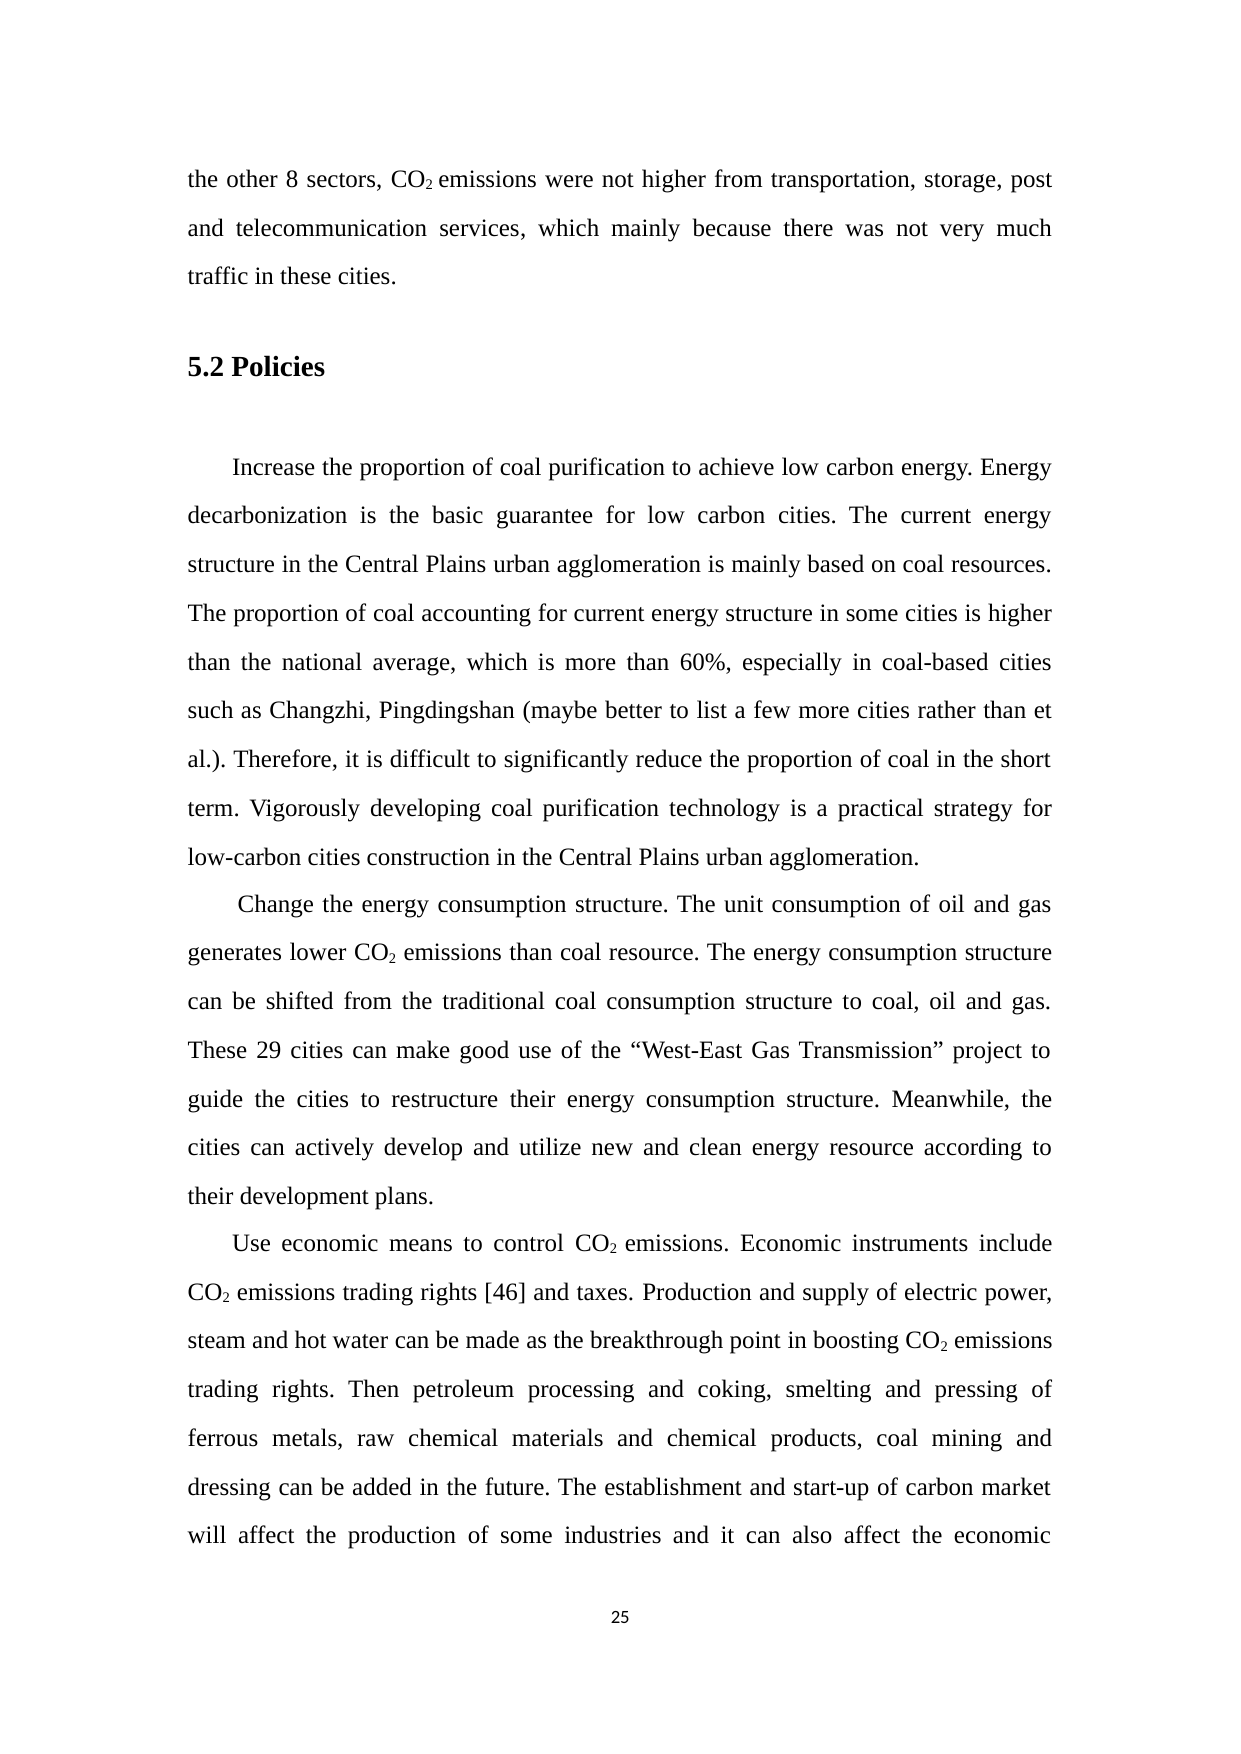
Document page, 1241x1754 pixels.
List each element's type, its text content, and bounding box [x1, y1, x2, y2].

subtitle 5.2 Policies [187, 333, 1053, 398]
text Change the energy consumption structure. The unit consumption of oil and gas generates lower CO2 emissions than coal resource. The energy consumption structure can be shifted from the traditional coal consumption structure to coal, oil and gas. These 29 cities can make good use of the “West-East Gas Transmission” project to guide the cities to restructure their energy consumption structure. Meanwhile, the cities can actively develop and utilize new and clean energy resource according to their development plans. [187, 1045, 1053, 1212]
text Increase the proportion of coal purification to achieve low carbon energy. Energy decarbonization is the basic guarantee for low carbon cities. The current energy structure in the Central Plains urban agglomeration is mainly based on coal resources. The proportion of coal accounting for current energy structure in some cities is higher than the national average, which is more than 60%, especially in coal-based cities such as Changzhi, Pingdingshan (maybe better to list a few more cities rather than et al.). Therefore, it is difficult to significantly reduce the proportion of coal in the short term. Vigorously developing coal purification technology is a practical strategy for low-carbon cities construction in the Central Plains urban agglomeration. [187, 806, 1053, 872]
text Increase the proportion of coal purification to achieve low carbon energy. Energy decarbonization is the basic guarantee for low carbon cities. The current energy structure in the Central Plains urban agglomeration is mainly based on coal resources. The proportion of coal accounting for current energy structure in some cities is higher than the national average, which is more than 60%, especially in coal-based cities such as Changzhi, Pingdingshan (maybe better to list a few more cities rather than et al.). Therefore, it is difficult to significantly reduce the proportion of coal in the short term. Vigorously developing coal purification technology is a practical strategy for low-carbon cities construction in the Central Plains urban agglomeration. [187, 660, 1053, 805]
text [187, 162, 1053, 292]
text Increase the proportion of coal purification to achieve low carbon energy. Energy decarbonization is the basic guarantee for low carbon cities. The current energy structure in the Central Plains urban agglomeration is mainly based on coal resources. The proportion of coal accounting for current energy structure in some cities is higher than the national average, which is more than 60%, especially in coal-based cities such as Changzhi, Pingdingshan (maybe better to list a few more cities rather than et al.). Therefore, it is difficult to significantly reduce the proportion of coal in the short term. Vigorously developing coal purification technology is a practical strategy for low-carbon cities construction in the Central Plains urban agglomeration. [187, 450, 1053, 605]
text Change the energy consumption structure. The unit consumption of oil and gas generates lower CO2 emissions than coal resource. The energy consumption structure can be shifted from the traditional coal consumption structure to coal, oil and gas. These 29 cities can make good use of the “West-East Gas Transmission” project to guide the cities to restructure their energy consumption structure. Meanwhile, the cities can actively develop and utilize new and clean energy resource according to their development plans. [187, 887, 1053, 1042]
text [187, 1387, 1053, 1551]
